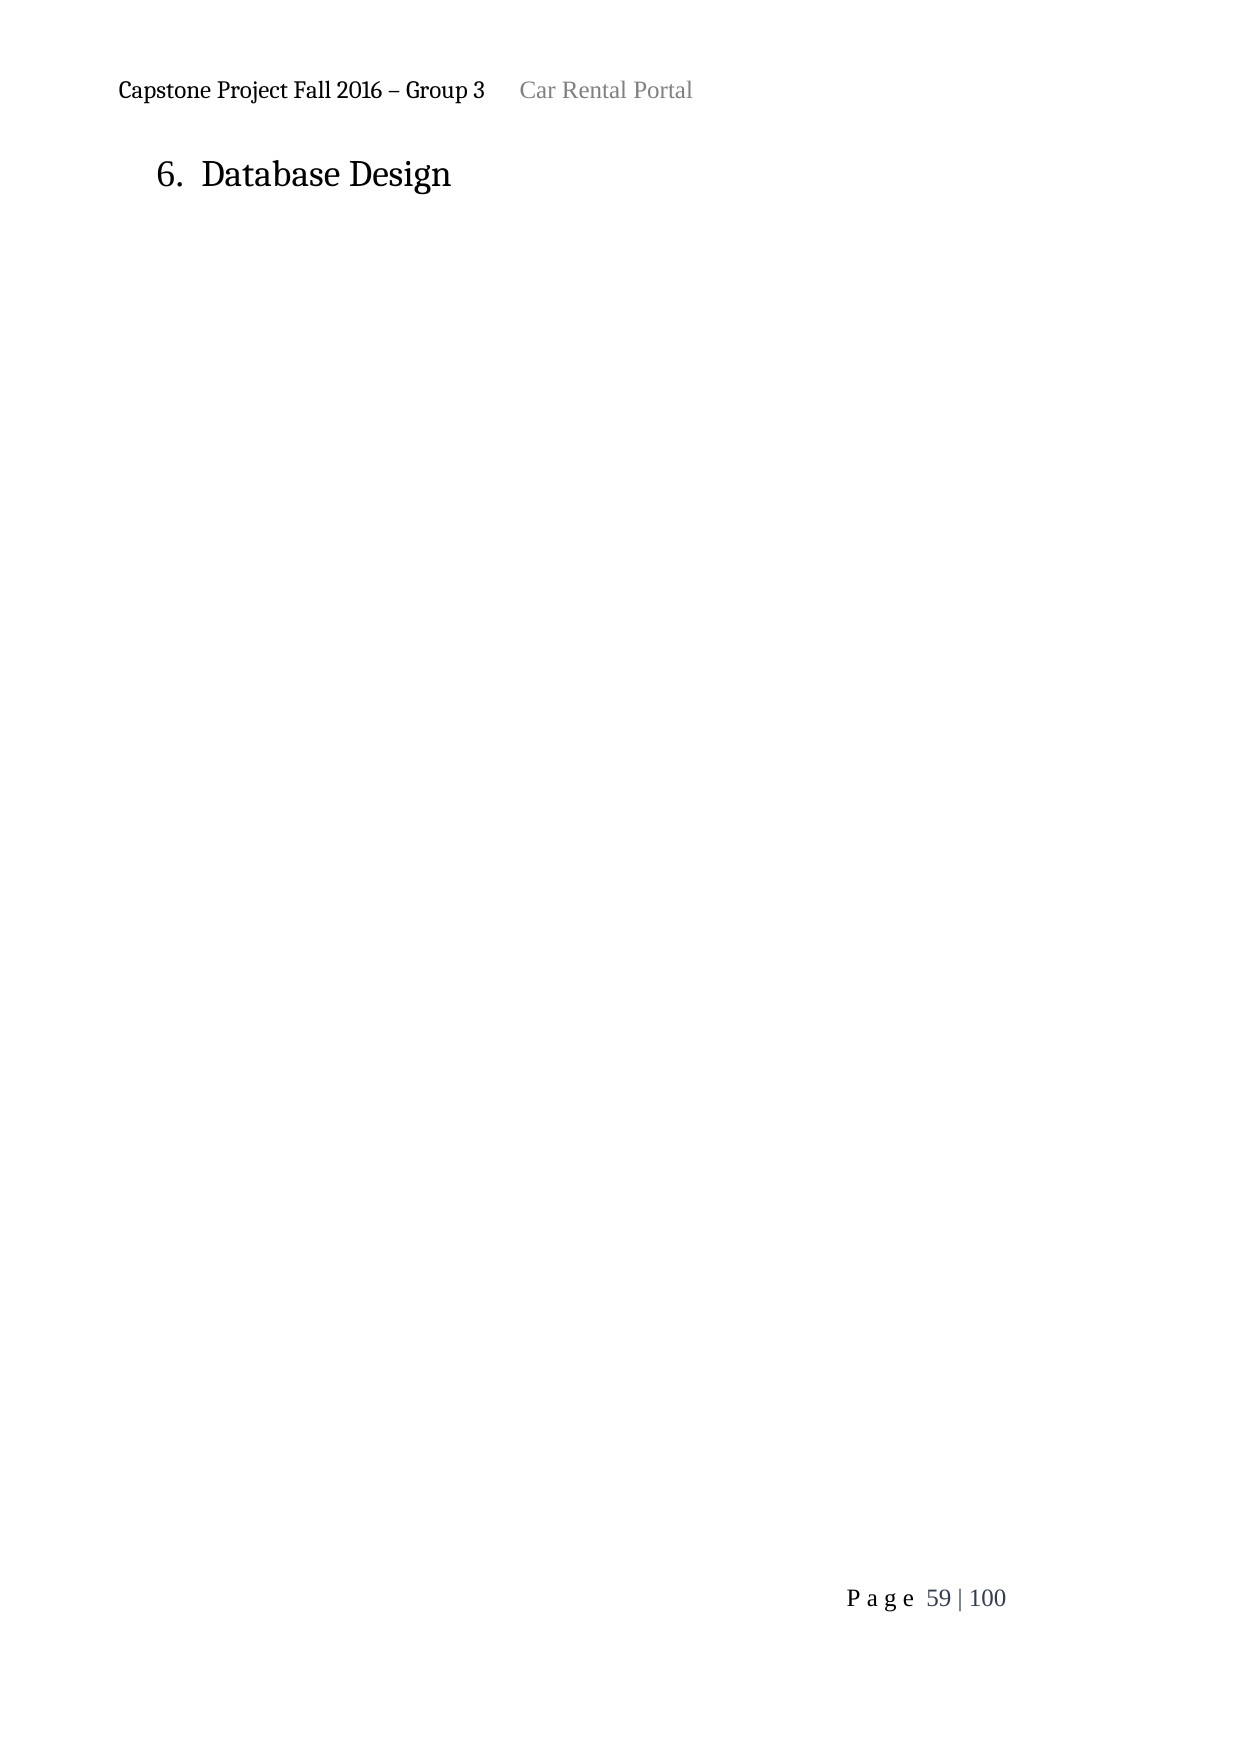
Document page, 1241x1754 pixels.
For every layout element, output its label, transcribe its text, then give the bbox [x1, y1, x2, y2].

subtitle Database Design [156, 151, 1033, 196]
